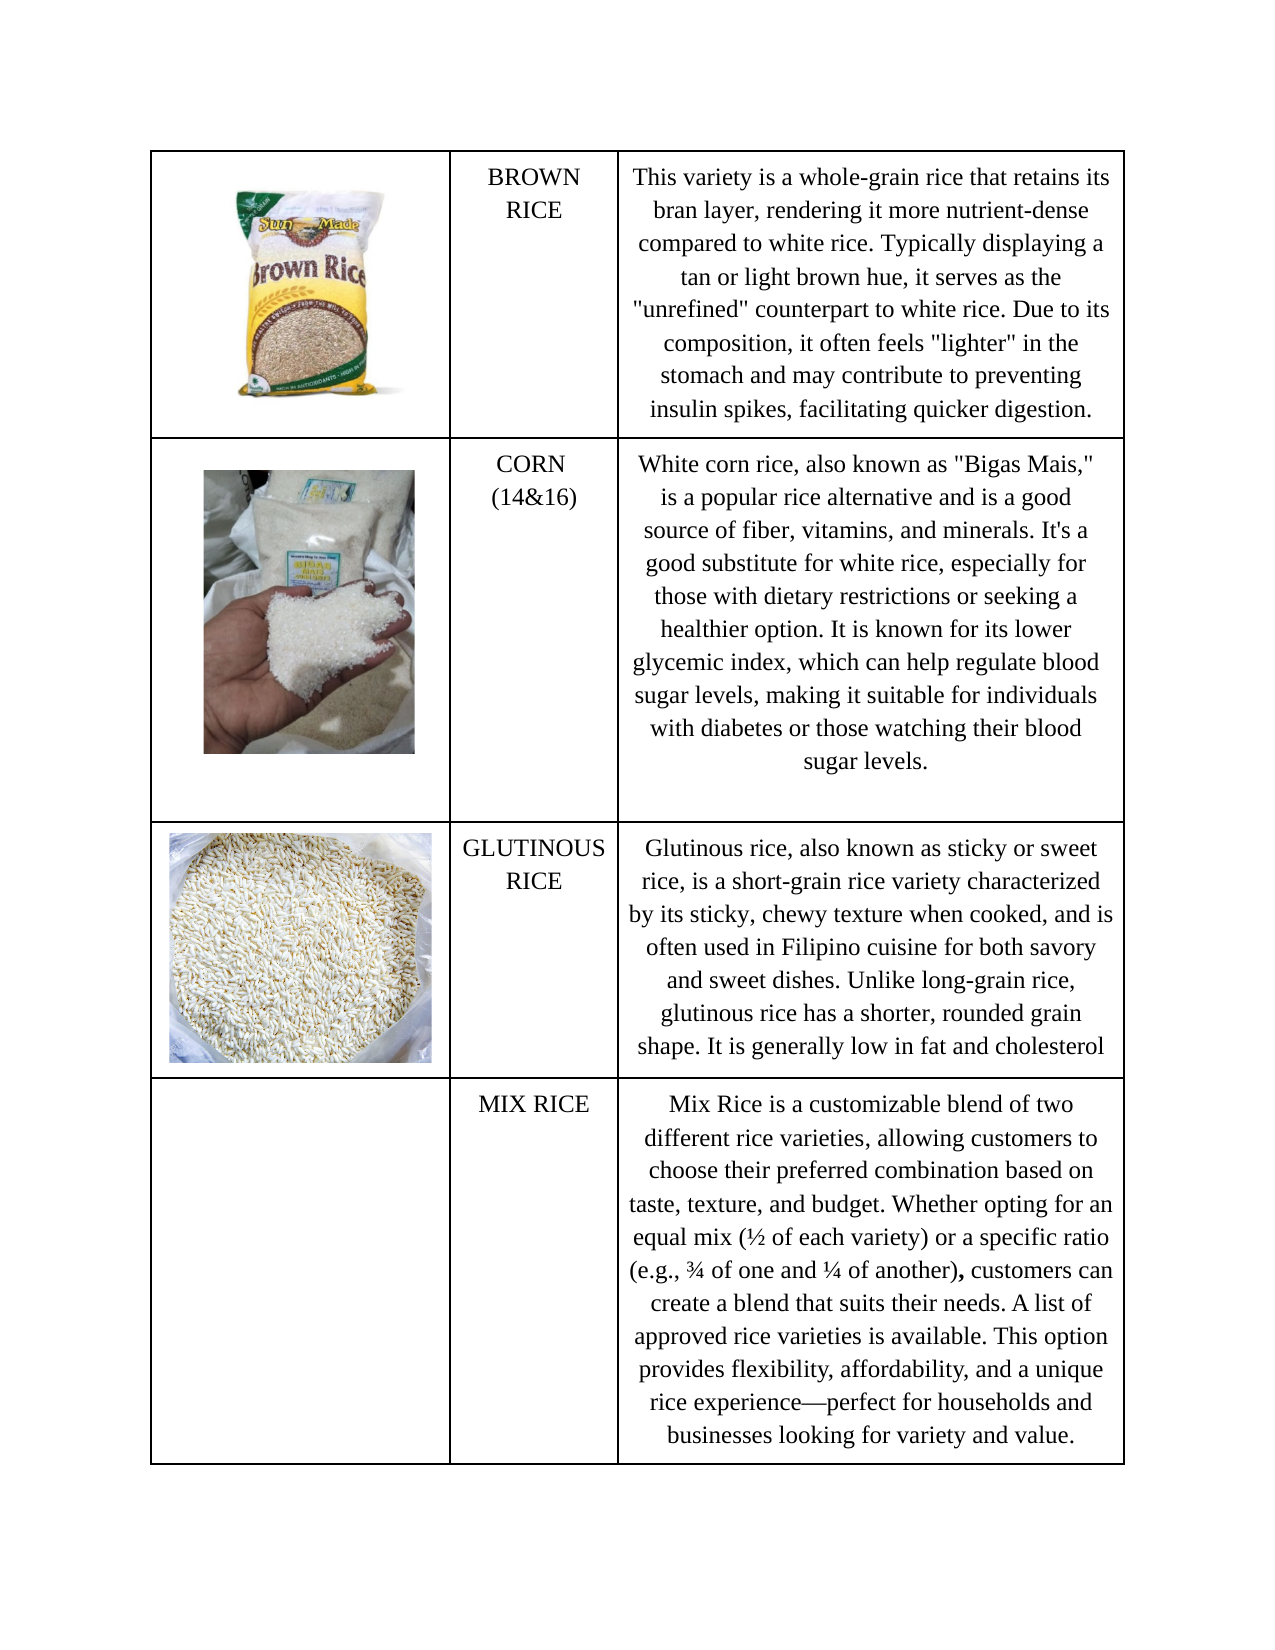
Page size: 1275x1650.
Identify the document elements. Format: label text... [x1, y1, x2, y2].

table_cell White corn rice, also known as "Bigas Mais," is a popular rice alternative and is a good source of fiber, vitamins, and minerals. It's a good substitute for white rice, especially for those with dietary restrictions or seeking a healthier option. It is known for its lower glycemic index, which can help regulate blood sugar levels, making it suitable for individuals with diabetes or those watching their blood sugar levels. [619, 439, 1123, 821]
picture [202, 470, 415, 752]
table_cell BROWN RICE [451, 152, 617, 437]
table_cell Mix Rice is a customizable blend of two different rice varieties, allowing customers to choose their preferred combination based on taste, texture, and budget. Whether opting for an equal mix (½ of each variety) or a specific ratio (e.g., ¾ of one and ¼ of another), customers can create a blend that suits their needs. A list of approved rice varieties is available. This option provides flexibility, affordability, and a unique rice experience—perfect for households and businesses looking for variety and value. [619, 1079, 1123, 1463]
table_cell GLUTINOUS RICE [451, 823, 617, 1077]
table_cell Glutinous rice, also known as sticky or sweet rice, is a short-grain rice variety characterized by its sticky, chewy texture when cooked, and is often used in Filipino cuisine for both savory and sweet dishes. Unlike long-grain rice, glutinous rice has a shorter, rounded grain shape. It is generally low in fat and cholesterol [619, 823, 1123, 1077]
table_cell This variety is a whole-grain rice that retains its bran layer, rendering it more nutrient-dense compared to white rice. Typically displaying a tan or light brown hue, it serves as the "unrefined" counterpart to white rice. Due to its composition, it often feels "lighter" in the stomach and may contribute to preventing insulin spikes, facilitating quicker digestion. [619, 152, 1123, 437]
table_cell [152, 439, 449, 821]
picture [169, 833, 432, 1063]
table_cell CORN (14&16) [451, 439, 617, 821]
picture [170, 162, 431, 422]
table_cell [152, 152, 449, 437]
table_cell [152, 823, 449, 1077]
table_cell [152, 1079, 449, 1463]
table_cell MIX RICE [451, 1079, 617, 1463]
